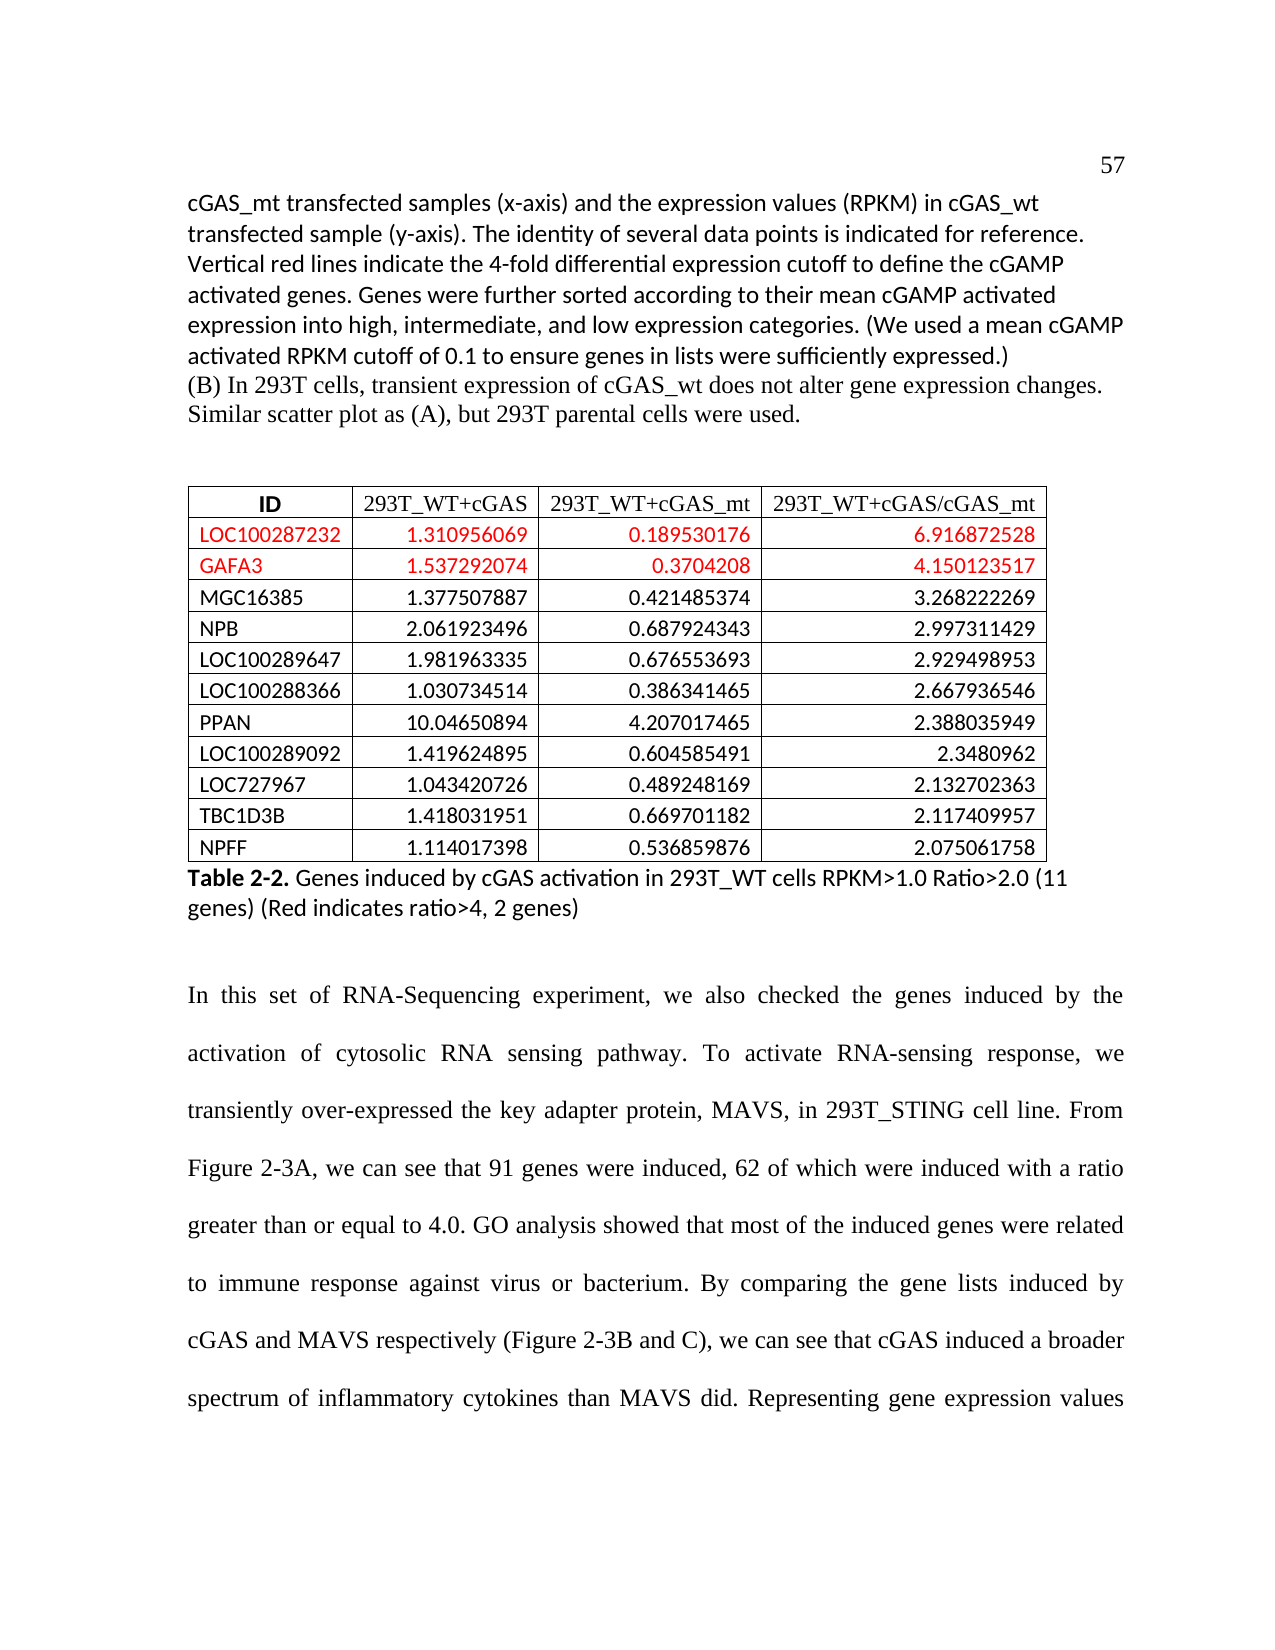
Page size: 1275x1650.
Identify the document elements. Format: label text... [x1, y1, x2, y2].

table_cell 2.997311429 [762, 612, 1046, 642]
table_header 293T_WT+cGAS [353, 487, 538, 517]
table_cell 1.419624895 [353, 737, 538, 767]
table_cell 2.929498953 [762, 643, 1046, 673]
table_header ID [189, 487, 352, 517]
text (B) In 293T cells, transient expression of cGAS_wt does not alter gene expression changes. Similar scatter plot as (A), but 293T parental cells were used. [187, 371, 1125, 428]
table_cell 0.687924343 [539, 612, 761, 642]
table_cell 2.117409957 [762, 799, 1046, 829]
table_cell 1.310956069 [353, 518, 538, 548]
table_cell NPFF [189, 830, 352, 861]
table_header 293T_WT+cGAS_mt [539, 487, 761, 517]
table_cell LOC727967 [189, 768, 352, 798]
table_cell LOC100287232 [189, 518, 352, 548]
table_cell 1.377507887 [353, 580, 538, 611]
table_cell 1.114017398 [353, 830, 538, 861]
table_cell 0.536859876 [539, 830, 761, 861]
table_cell 4.150123517 [762, 549, 1046, 579]
table_cell 4.207017465 [539, 705, 761, 736]
table_cell 10.04650894 [353, 705, 538, 736]
table_cell NPB [189, 612, 352, 642]
table_cell 0.189530176 [539, 518, 761, 548]
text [187, 980, 1125, 1411]
table_cell LOC100289092 [189, 737, 352, 767]
table_cell 1.981963335 [353, 643, 538, 673]
table_cell 2.061923496 [353, 612, 538, 642]
table_cell GAFA3 [189, 549, 352, 579]
table_cell 2.667936546 [762, 674, 1046, 704]
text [187, 187, 1125, 371]
table_cell 3.268222269 [762, 580, 1046, 611]
table_cell TBC1D3B [189, 799, 352, 829]
table_cell 0.421485374 [539, 580, 761, 611]
table_cell 0.604585491 [539, 737, 761, 767]
text Table 2-2. Genes induced by cGAS activation in 293T_WT cells RPKM>1.0 Ratio>2.0 (11 genes) (Red indicates ratio>4, 2 genes) [187, 862, 1125, 923]
table_cell 2.132702363 [762, 768, 1046, 798]
table_cell 1.043420726 [353, 768, 538, 798]
table_cell PPAN [189, 705, 352, 736]
table_cell 0.386341465 [539, 674, 761, 704]
table_cell LOC100288366 [189, 674, 352, 704]
table_cell 1.537292074 [353, 549, 538, 579]
table_cell 2.388035949 [762, 705, 1046, 736]
table_cell 2.3480962 [762, 737, 1046, 767]
table_cell 0.669701182 [539, 799, 761, 829]
table_cell 0.489248169 [539, 768, 761, 798]
table_cell 2.075061758 [762, 830, 1046, 861]
table_cell 1.030734514 [353, 674, 538, 704]
table_cell LOC100289647 [189, 643, 352, 673]
table_cell 0.3704208 [539, 549, 761, 579]
table_cell 6.916872528 [762, 518, 1046, 548]
table_header 293T_WT+cGAS/cGAS_mt [762, 487, 1046, 517]
table_cell 0.676553693 [539, 643, 761, 673]
table_cell 1.418031951 [353, 799, 538, 829]
table_cell MGC16385 [189, 580, 352, 611]
